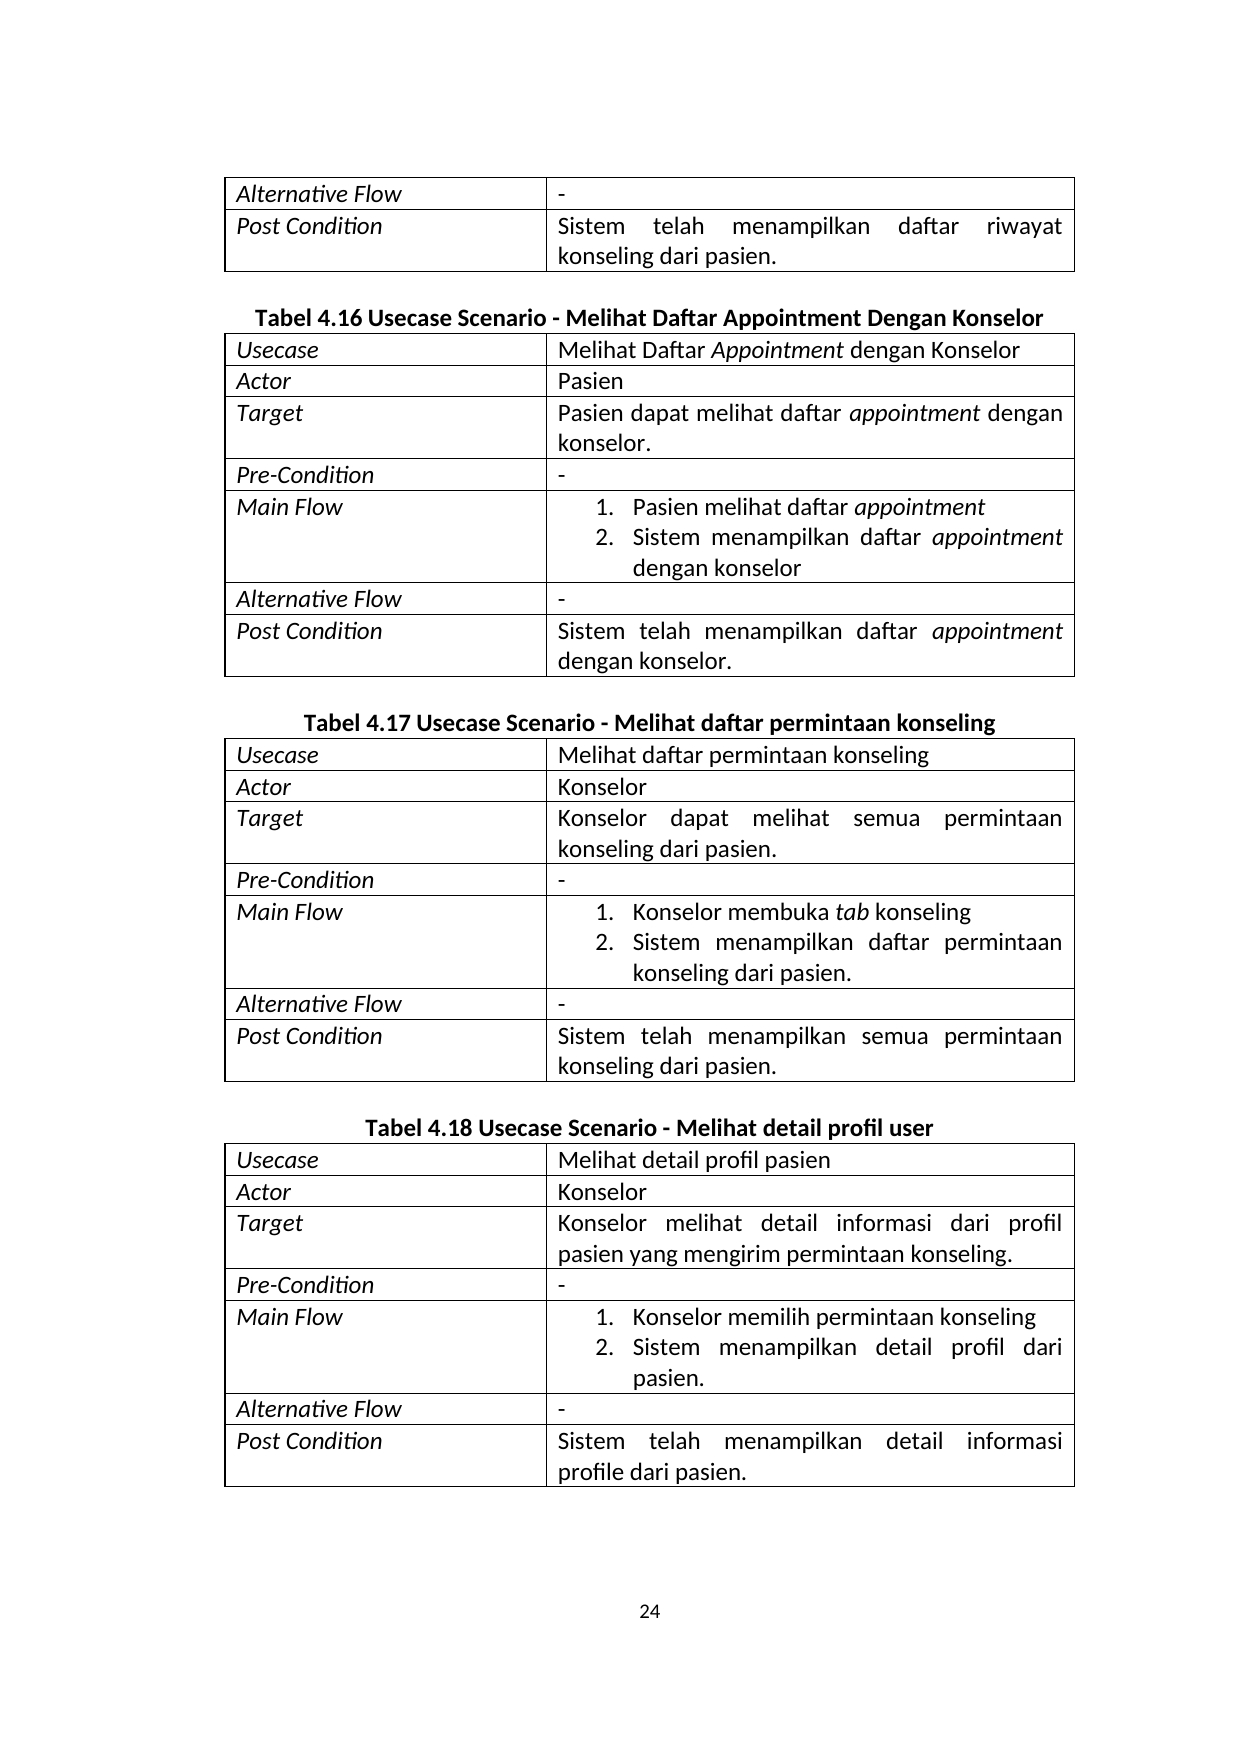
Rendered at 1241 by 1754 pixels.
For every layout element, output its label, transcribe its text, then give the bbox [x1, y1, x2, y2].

table_cell Sistem telah menampilkan daftar appointment dengan konselor. [547, 615, 1074, 676]
table_header Usecase [226, 1144, 546, 1175]
table_cell Konselor membuka tab konseling Sistem menampilkan daftar permintaan konseling dari pasien. [547, 896, 1074, 987]
table_cell Target [226, 397, 546, 458]
table_header Melihat Daftar Appointment dengan Konselor [547, 334, 1074, 364]
table_cell Target [226, 802, 546, 863]
text Tabel 4.16 Usecase Scenario - Melihat Daftar Appointment Dengan Konselor [236, 302, 1063, 333]
table_cell Main Flow [226, 896, 546, 987]
table_header Usecase [226, 334, 546, 364]
text Tabel 4.18 Usecase Scenario - Melihat detail profil user [236, 1113, 1063, 1143]
table_cell Sistem telah menampilkan detail informasi profile dari pasien. [547, 1425, 1074, 1486]
table_cell Pasien dapat melihat daftar appointment dengan konselor. [547, 397, 1074, 458]
table_cell - [547, 459, 1074, 490]
table_cell Konselor [547, 771, 1074, 801]
table_cell Konselor melihat detail informasi dari profil pasien yang mengirim permintaan konseling. [547, 1207, 1074, 1268]
text Tabel 4.17 Usecase Scenario - Melihat daftar permintaan konseling [236, 707, 1063, 738]
table_header Melihat detail profil pasien [547, 1144, 1074, 1175]
table_cell Alternative Flow [226, 178, 546, 209]
table_header Melihat daftar permintaan konseling [547, 739, 1074, 769]
table_cell Konselor memilih permintaan konseling Sistem menampilkan detail profil dari pasien. [547, 1301, 1074, 1392]
table_cell Alternative Flow [226, 1394, 546, 1424]
table_cell Konselor [547, 1176, 1074, 1206]
table_cell - [547, 989, 1074, 1019]
table_cell Konselor dapat melihat semua permintaan konseling dari pasien. [547, 802, 1074, 863]
table_cell Sistem telah menampilkan semua permintaan konseling dari pasien. [547, 1020, 1074, 1081]
table_cell Alternative Flow [226, 989, 546, 1019]
table_cell Actor [226, 366, 546, 396]
table_cell - [547, 583, 1074, 614]
table_cell Target [226, 1207, 546, 1268]
table_cell Post Condition [226, 1425, 546, 1486]
table_cell Actor [226, 1176, 546, 1206]
table_cell Pre-Condition [226, 1269, 546, 1300]
table_cell Alternative Flow [226, 583, 546, 614]
table_cell Pre-Condition [226, 459, 546, 490]
table_cell Main Flow [226, 1301, 546, 1392]
table_cell Pasien melihat daftar appointment Sistem menampilkan daftar appointment dengan konselor [547, 491, 1074, 582]
table_cell Main Flow [226, 491, 546, 582]
table_cell Post Condition [226, 1020, 546, 1081]
table_cell Pre-Condition [226, 864, 546, 895]
table_cell - [547, 1269, 1074, 1300]
table_cell Pasien [547, 366, 1074, 396]
table_cell Post Condition [226, 615, 546, 676]
table_header Usecase [226, 739, 546, 769]
table_cell Sistem telah menampilkan daftar riwayat konseling dari pasien. [547, 210, 1074, 271]
table_cell Actor [226, 771, 546, 801]
table_cell - [547, 1394, 1074, 1424]
table_cell - [547, 864, 1074, 895]
table_cell Post Condition [226, 210, 546, 271]
table_cell - [547, 178, 1074, 209]
